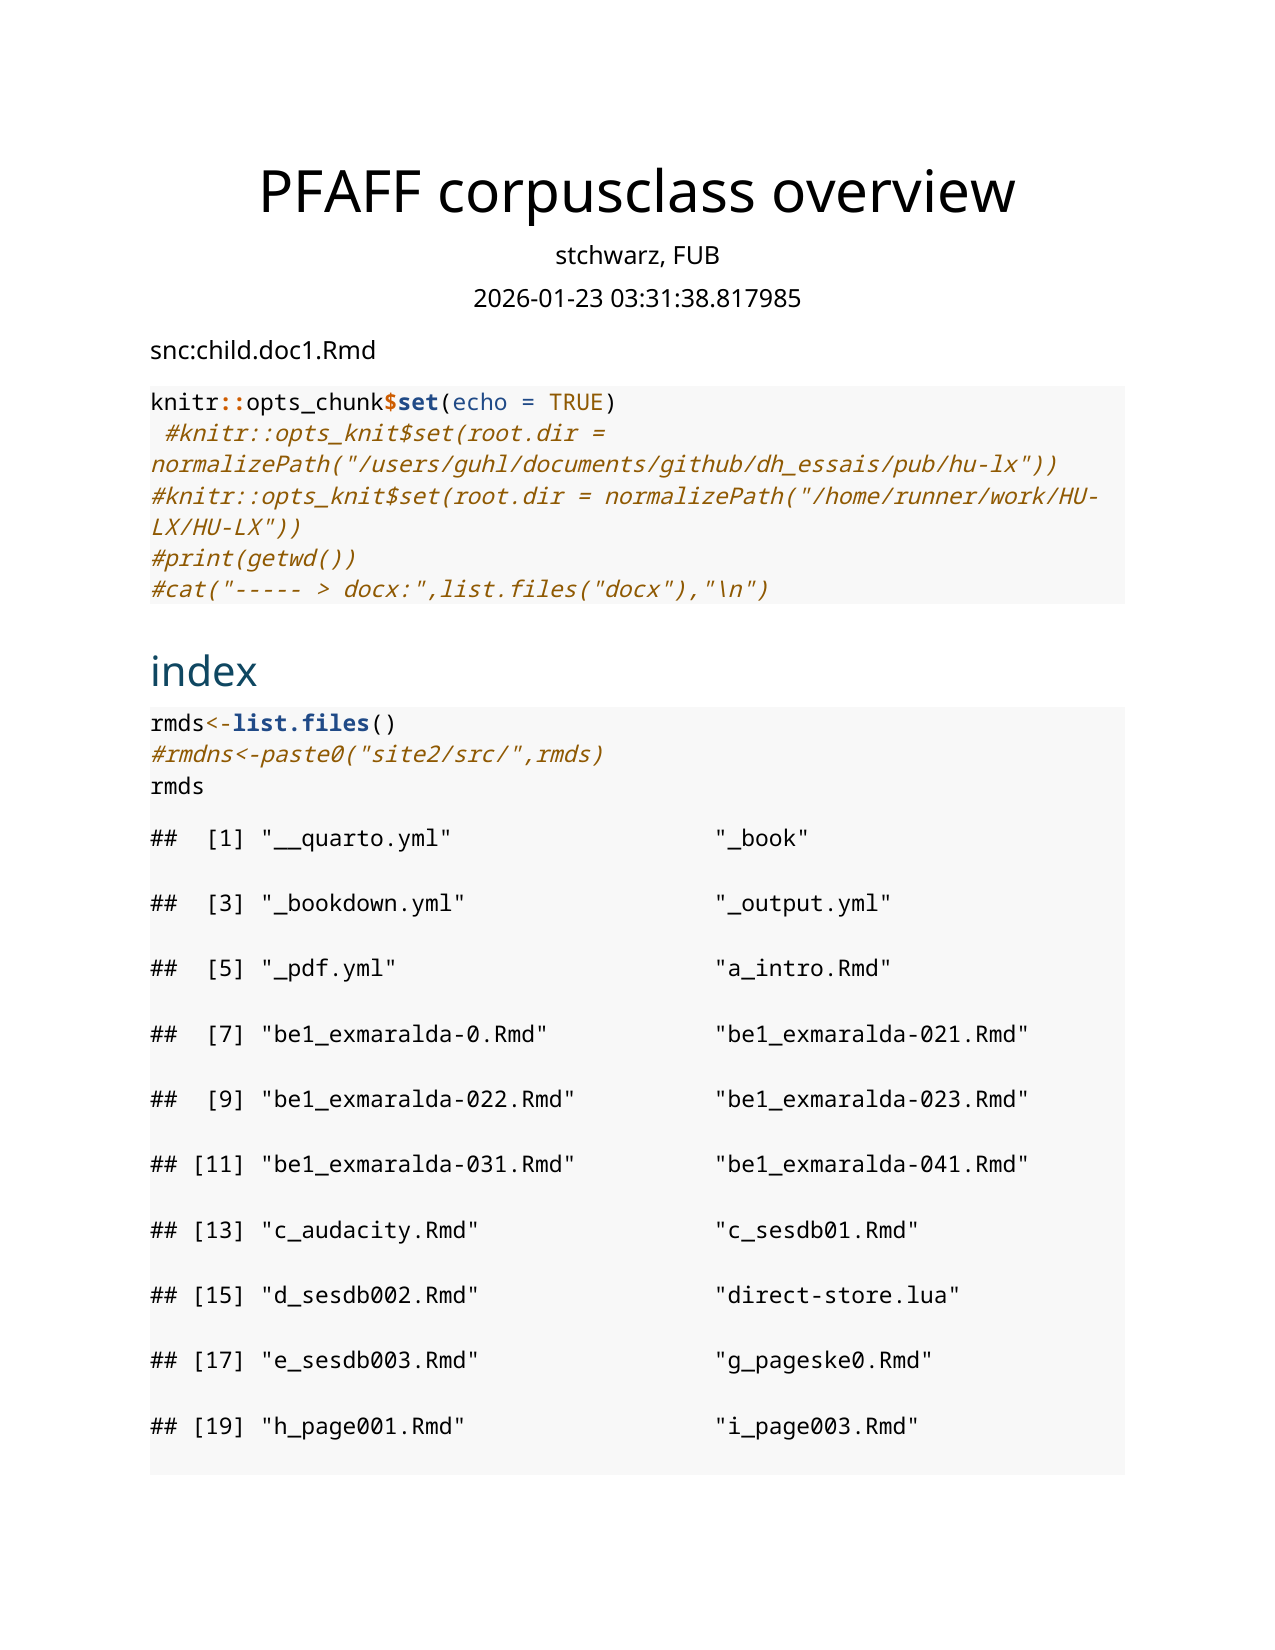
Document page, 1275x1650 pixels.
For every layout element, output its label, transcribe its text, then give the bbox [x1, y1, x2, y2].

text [150, 822, 1125, 1475]
text knitr::opts_chunk$set(echo = TRUE) #knitr::opts_knit$set(root.dir = normalizePath("/users/guhl/documents/github/dh_essais/pub/hu-lx")) #knitr::opts_knit$set(root.dir = normalizePath("/home/runner/work/HU-LX/HU-LX")) #print(getwd()) #cat("----- > docx:",list.files("docx"),"\n") [150, 386, 1125, 604]
title PFAFF corpusclass overview [150, 150, 1125, 229]
text snc:child.doc1.Rmd [150, 333, 1125, 367]
subtitle index [150, 642, 1125, 699]
text stchwarz, FUB [150, 238, 1125, 272]
text rmds<-list.files() #rmdns<-paste0("site2/src/",rmds) rmds [150, 707, 1125, 801]
text 2026-01-23 03:31:38.817985 [150, 280, 1125, 314]
